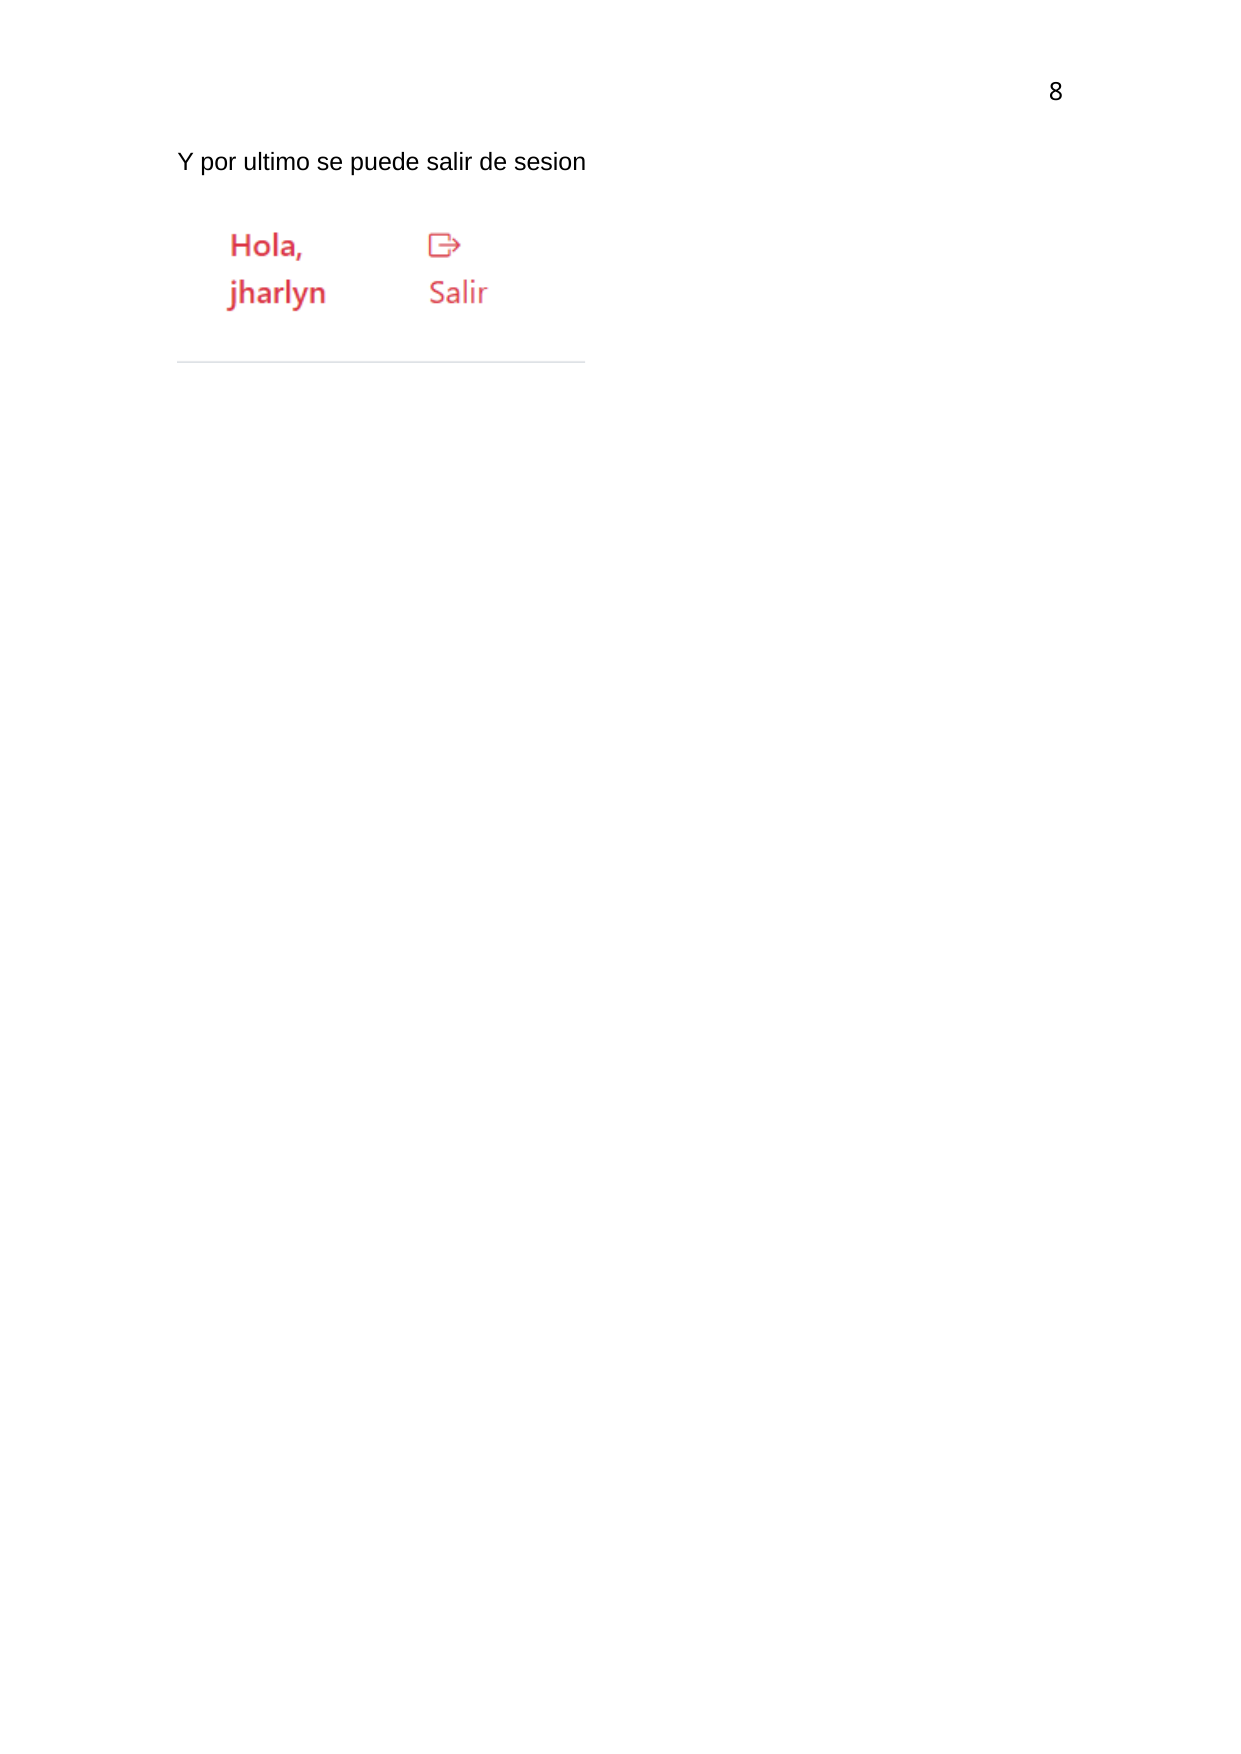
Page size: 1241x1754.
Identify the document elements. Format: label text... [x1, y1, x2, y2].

picture [177, 192, 586, 363]
text Y por ultimo se puede salir de sesion [177, 147, 1064, 176]
